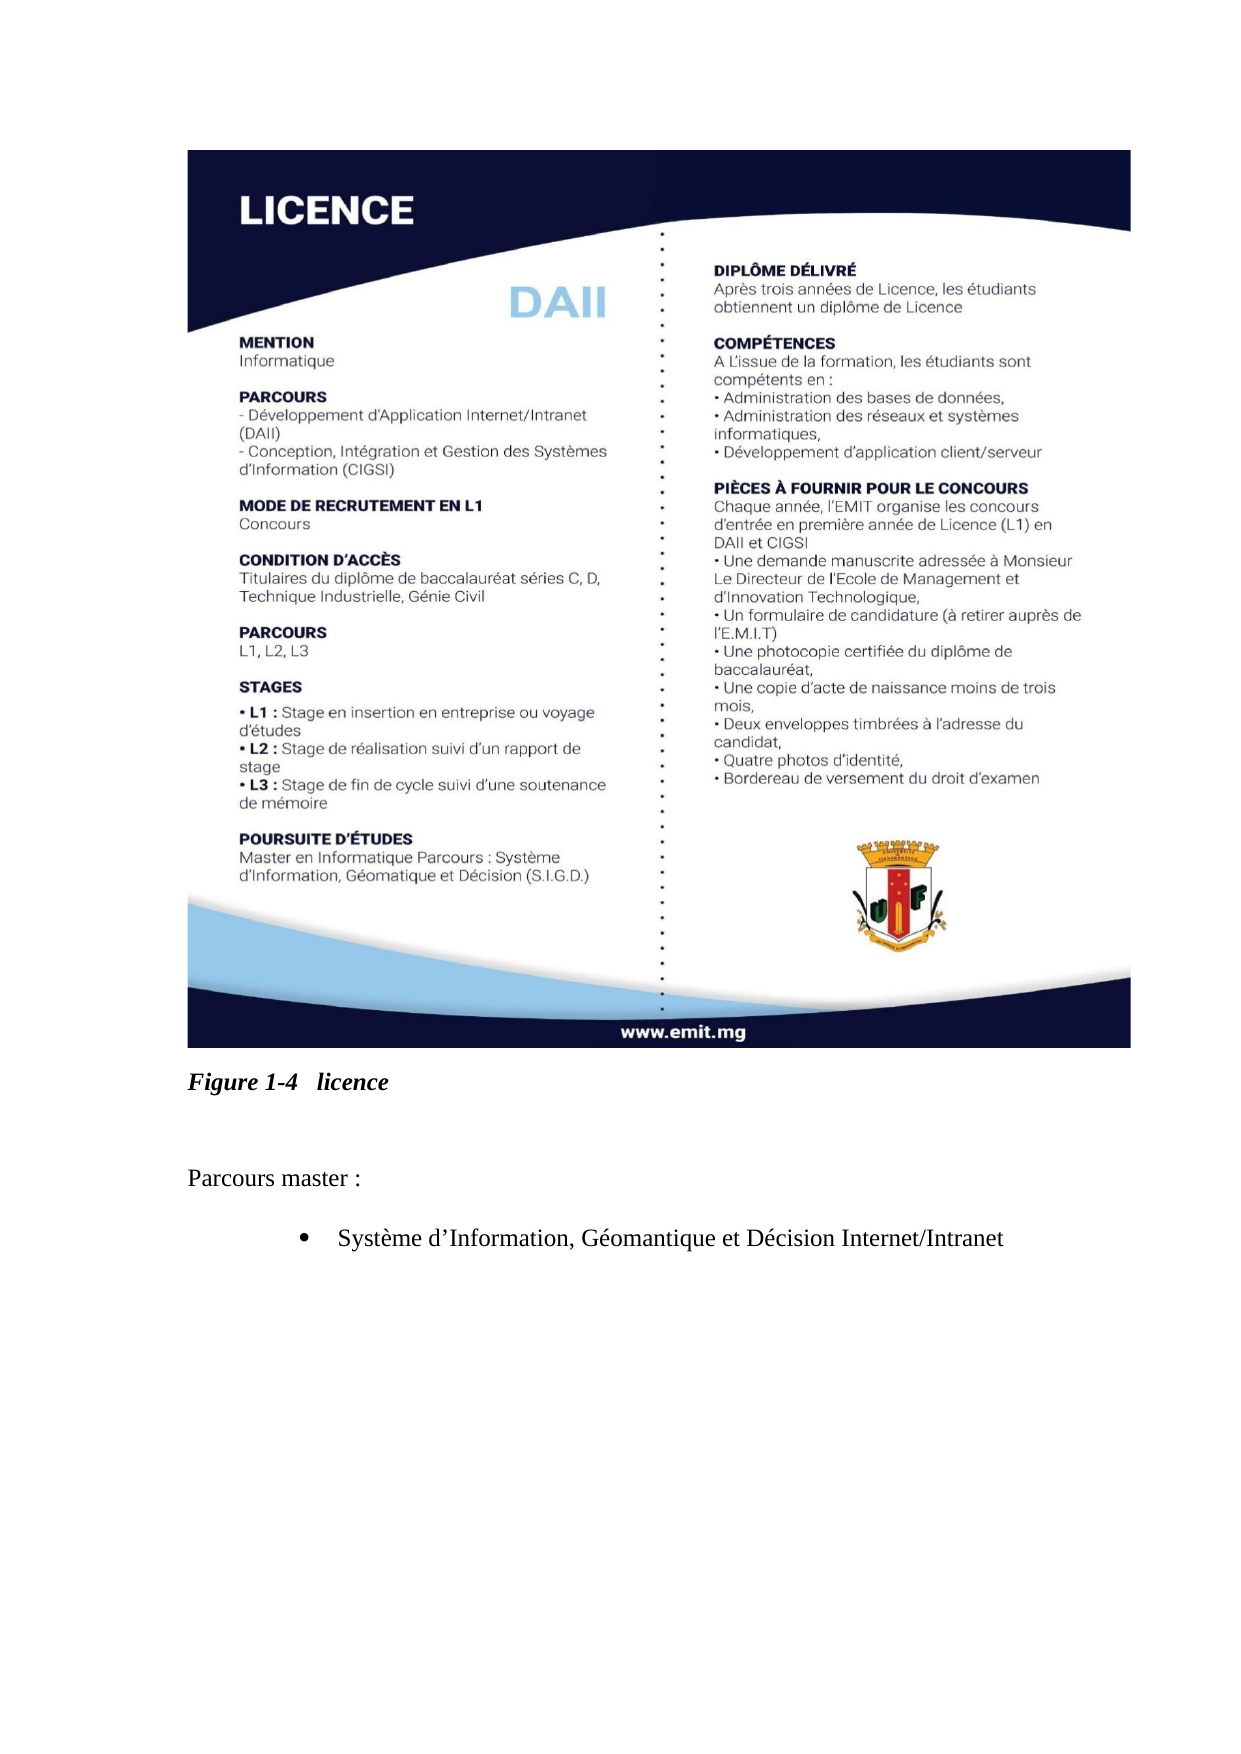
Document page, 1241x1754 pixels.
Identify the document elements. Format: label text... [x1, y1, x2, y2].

picture [187, 150, 1131, 1048]
list Système d’Information, Géomantique et Décision Internet/Intranet [300, 1223, 1053, 1252]
text Parcours master : [187, 1163, 1053, 1192]
